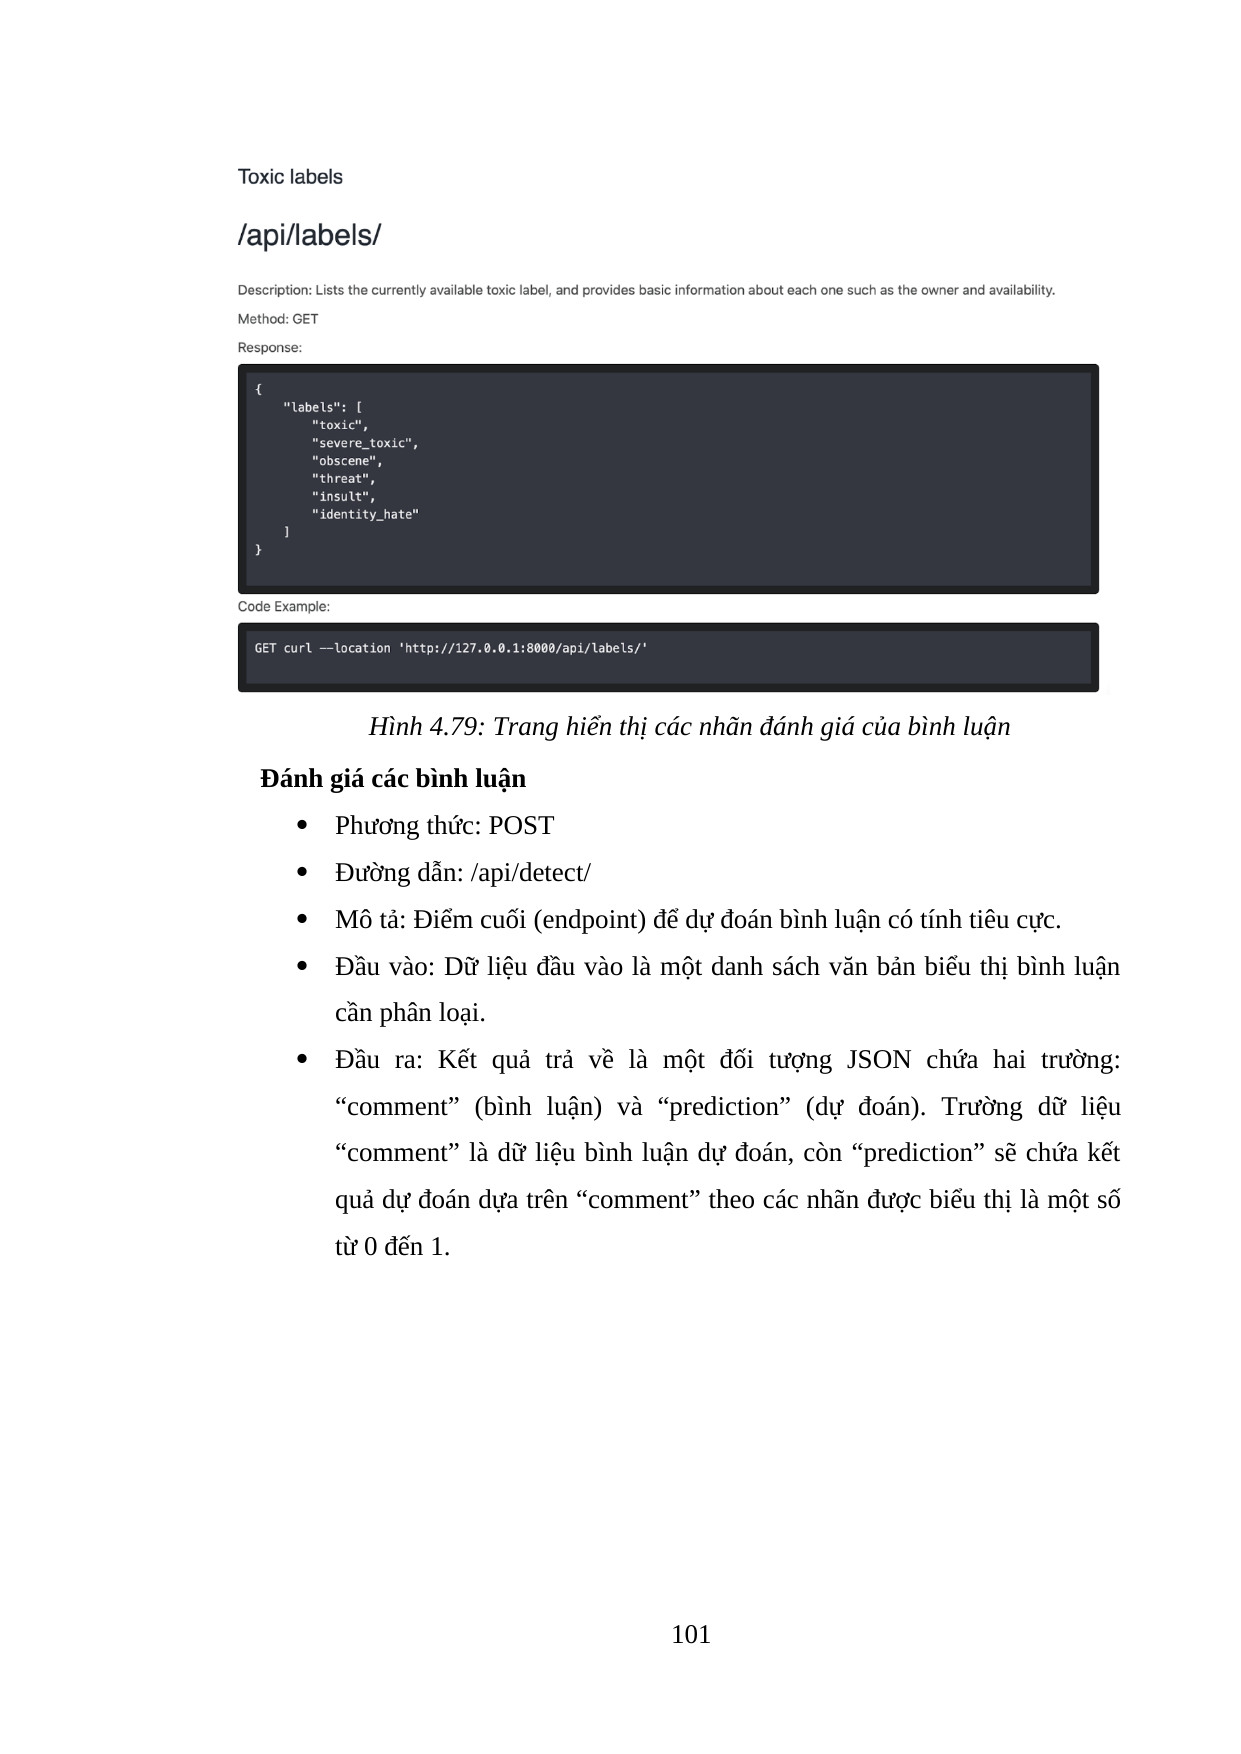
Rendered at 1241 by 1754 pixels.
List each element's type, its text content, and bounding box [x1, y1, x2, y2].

list Đường dẫn: /api/detect/ [297, 856, 1122, 887]
picture [213, 159, 1110, 695]
list Mô tả: Điểm cuối (endpoint) để dự đoán bình luận có tính tiêu cực. [297, 903, 1122, 934]
list Đầu vào: Dữ liệu đầu vào là một danh sách văn bản biểu thị bình luận cần phân loại. [297, 949, 1122, 1027]
text Đánh giá các bình luận [201, 762, 1122, 793]
list Phương thức: POST [297, 809, 1122, 840]
list Đầu ra: Kết quả trả về là một đối tượng JSON chứa hai trường: “comment” (bình luận) và “prediction” (dự đoán). Trường dữ liệu “comment” là dữ liệu bình luận dự đoán, còn “prediction” sẽ chứa kết quả dự đoán dựa trên “comment” theo các nhãn được biểu thị là một số từ 0 đến 1. [297, 1043, 1122, 1261]
